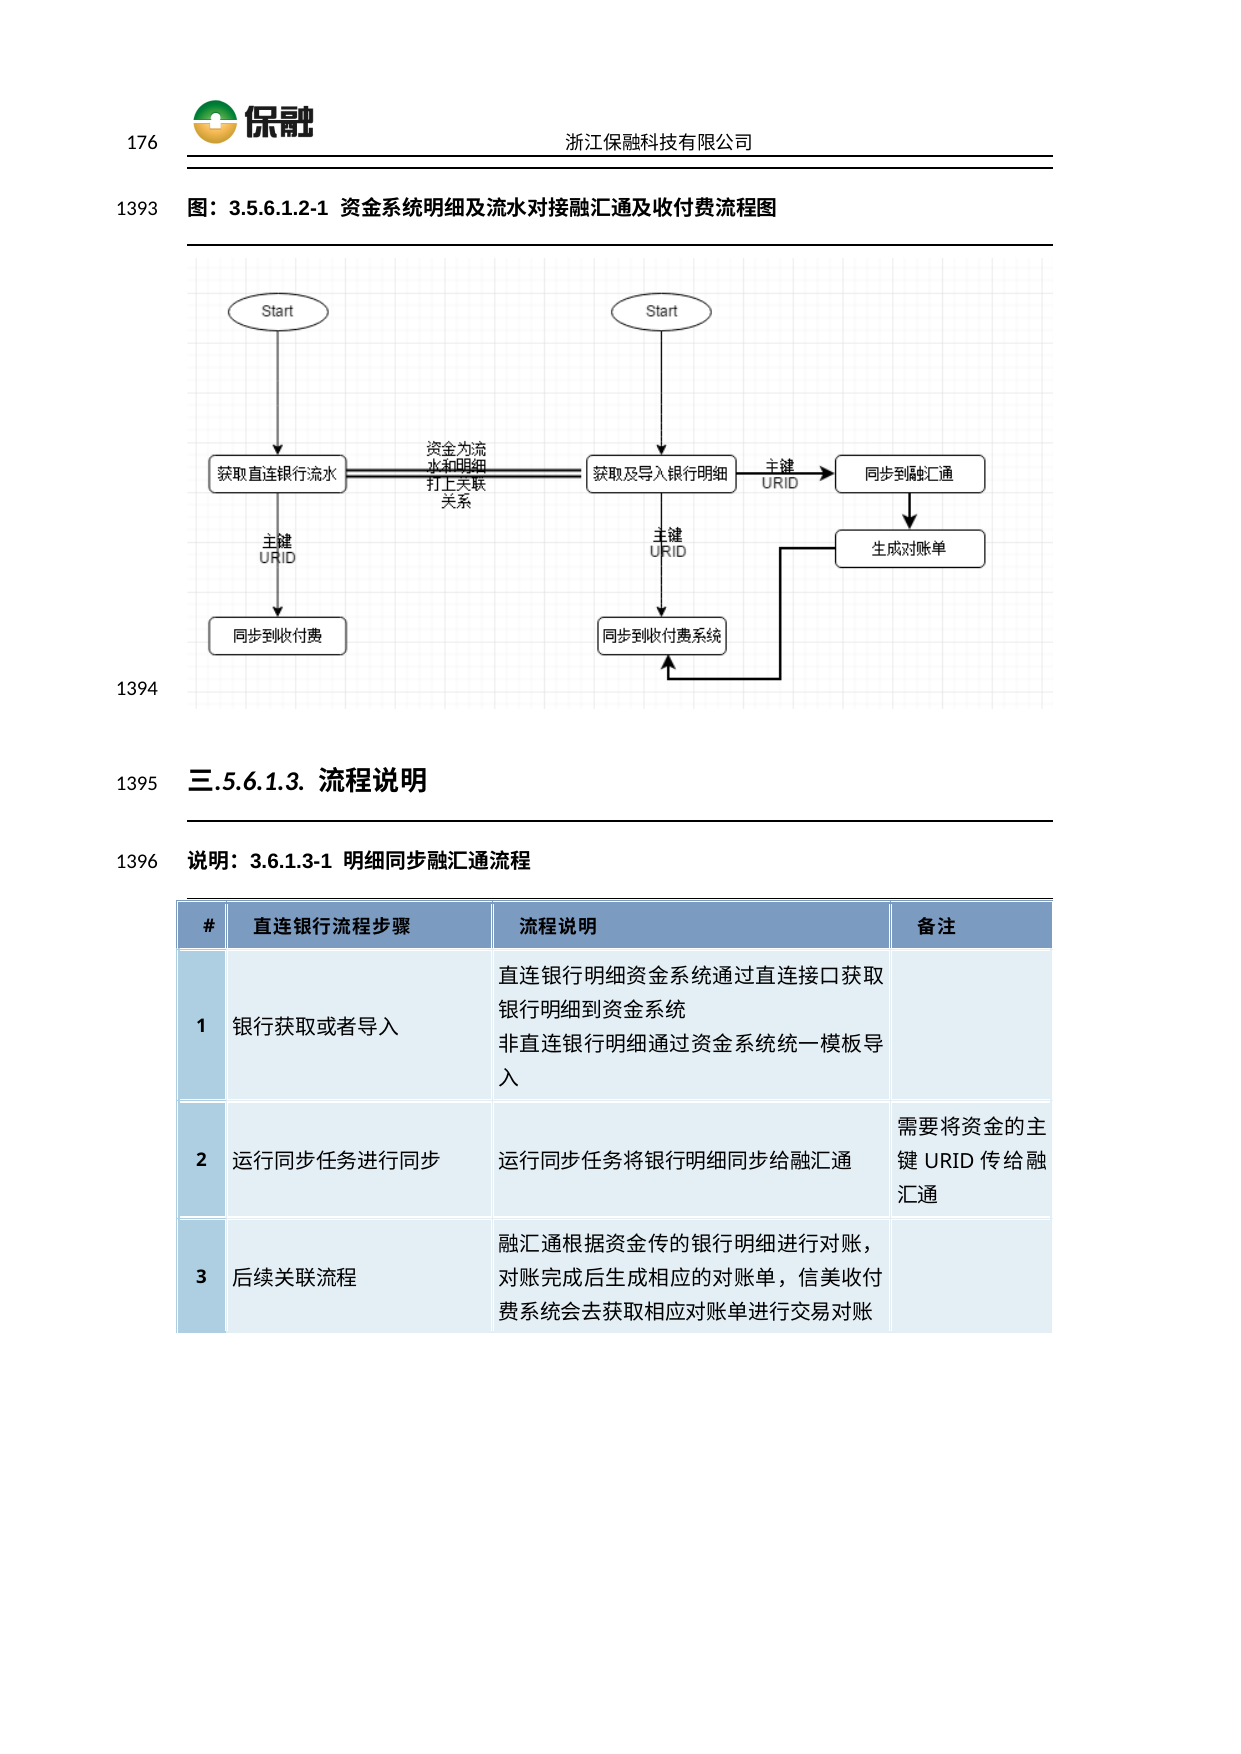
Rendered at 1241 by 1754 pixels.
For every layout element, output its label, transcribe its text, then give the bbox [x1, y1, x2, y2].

subtitle 流程说明 [187, 746, 1053, 814]
picture [187, 88, 321, 150]
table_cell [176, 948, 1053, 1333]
picture [187, 258, 1053, 709]
text 图：3.5.6.1.2-1 资金系统明细及流水对接融汇通及收付费流程图 [187, 169, 1053, 244]
text 说明：3.6.1.3-1 明细同步融汇通流程 [187, 822, 1053, 898]
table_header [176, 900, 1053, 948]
